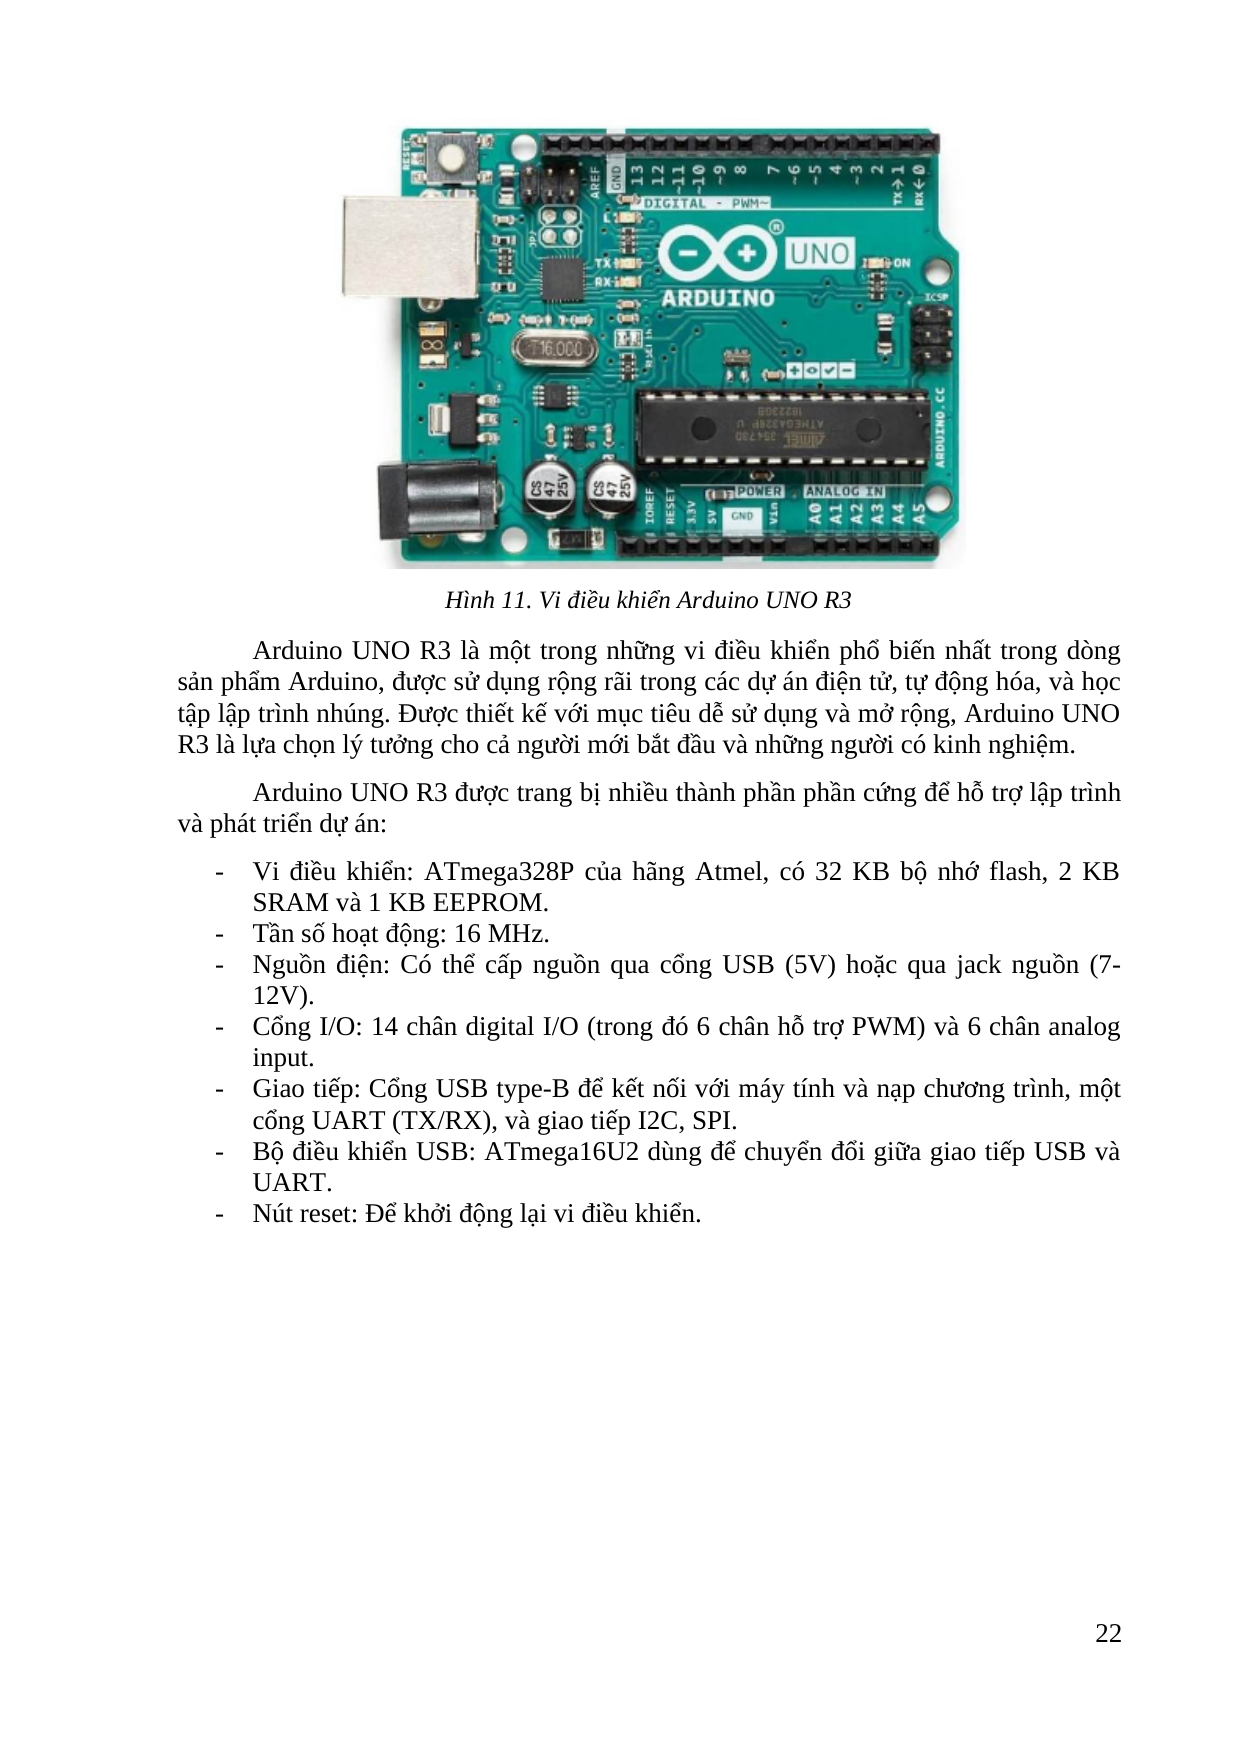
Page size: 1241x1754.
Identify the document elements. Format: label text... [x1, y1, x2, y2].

text Arduino UNO R3 là một trong những vi điều khiển phổ biến nhất trong dòng sản phẩm Arduino, được sử dụng rộng rãi trong các dự án điện tử, tự động hóa, và học tập lập trình nhúng. Được thiết kế với mục tiêu dễ sử dụng và mở rộng, Arduino UNO R3 là lựa chọn lý tưởng cho cả người mới bắt đầu và những người có kinh nghiệm. [177, 634, 1122, 759]
list Bộ điều khiển USB: ATmega16U2 dùng để chuyển đổi giữa giao tiếp USB và UART. [215, 1135, 1122, 1197]
list Cổng I/O: 14 chân digital I/O (trong đó 6 chân hỗ trợ PWM) và 6 chân analog input. [215, 1010, 1122, 1073]
text Arduino UNO R3 được trang bị nhiều thành phần phần cứng để hỗ trợ lập trình và phát triển dự án: [177, 776, 1122, 838]
picture [333, 118, 967, 569]
list Vi điều khiển: ATmega328P của hãng Atmel, có 32 KB bộ nhớ flash, 2 KB SRAM và 1 KB EEPROM. [215, 854, 1122, 917]
list Nút reset: Để khởi động lại vi điều khiển. [215, 1197, 1122, 1228]
list Nguồn điện: Có thể cấp nguồn qua cổng USB (5V) hoặc qua jack nguồn (7-12V). [215, 948, 1122, 1010]
list Tần số hoạt động: 16 MHz. [215, 917, 1122, 948]
text Hình 11. Vi điều khiển Arduino UNO R3 [177, 585, 1122, 613]
list Giao tiếp: Cổng USB type-B để kết nối với máy tính và nạp chương trình, một cổng UART (TX/RX), và giao tiếp I2C, SPI. [215, 1073, 1122, 1135]
